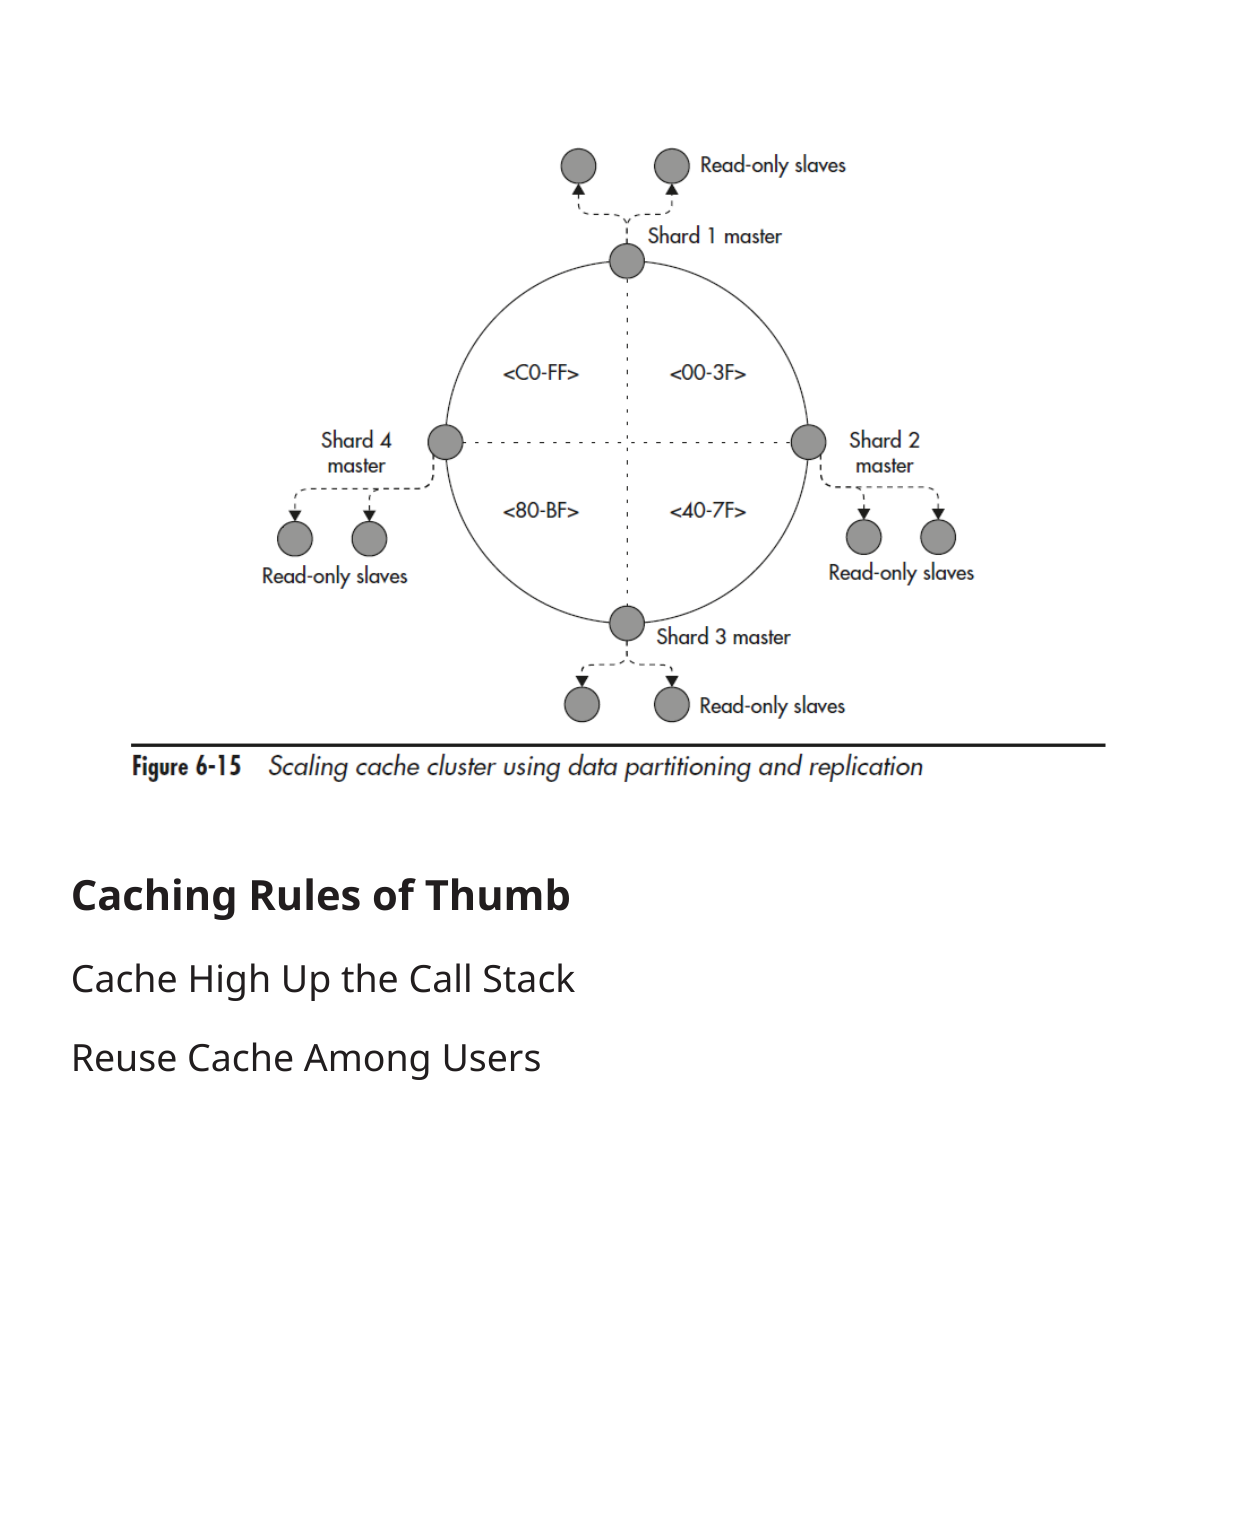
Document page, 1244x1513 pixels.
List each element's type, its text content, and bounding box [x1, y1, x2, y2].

text Cache High Up the Call Stack [71, 952, 1176, 1003]
text Reuse Cache Among Users [71, 1031, 1176, 1082]
text Caching Rules of Thumb [71, 866, 1176, 923]
